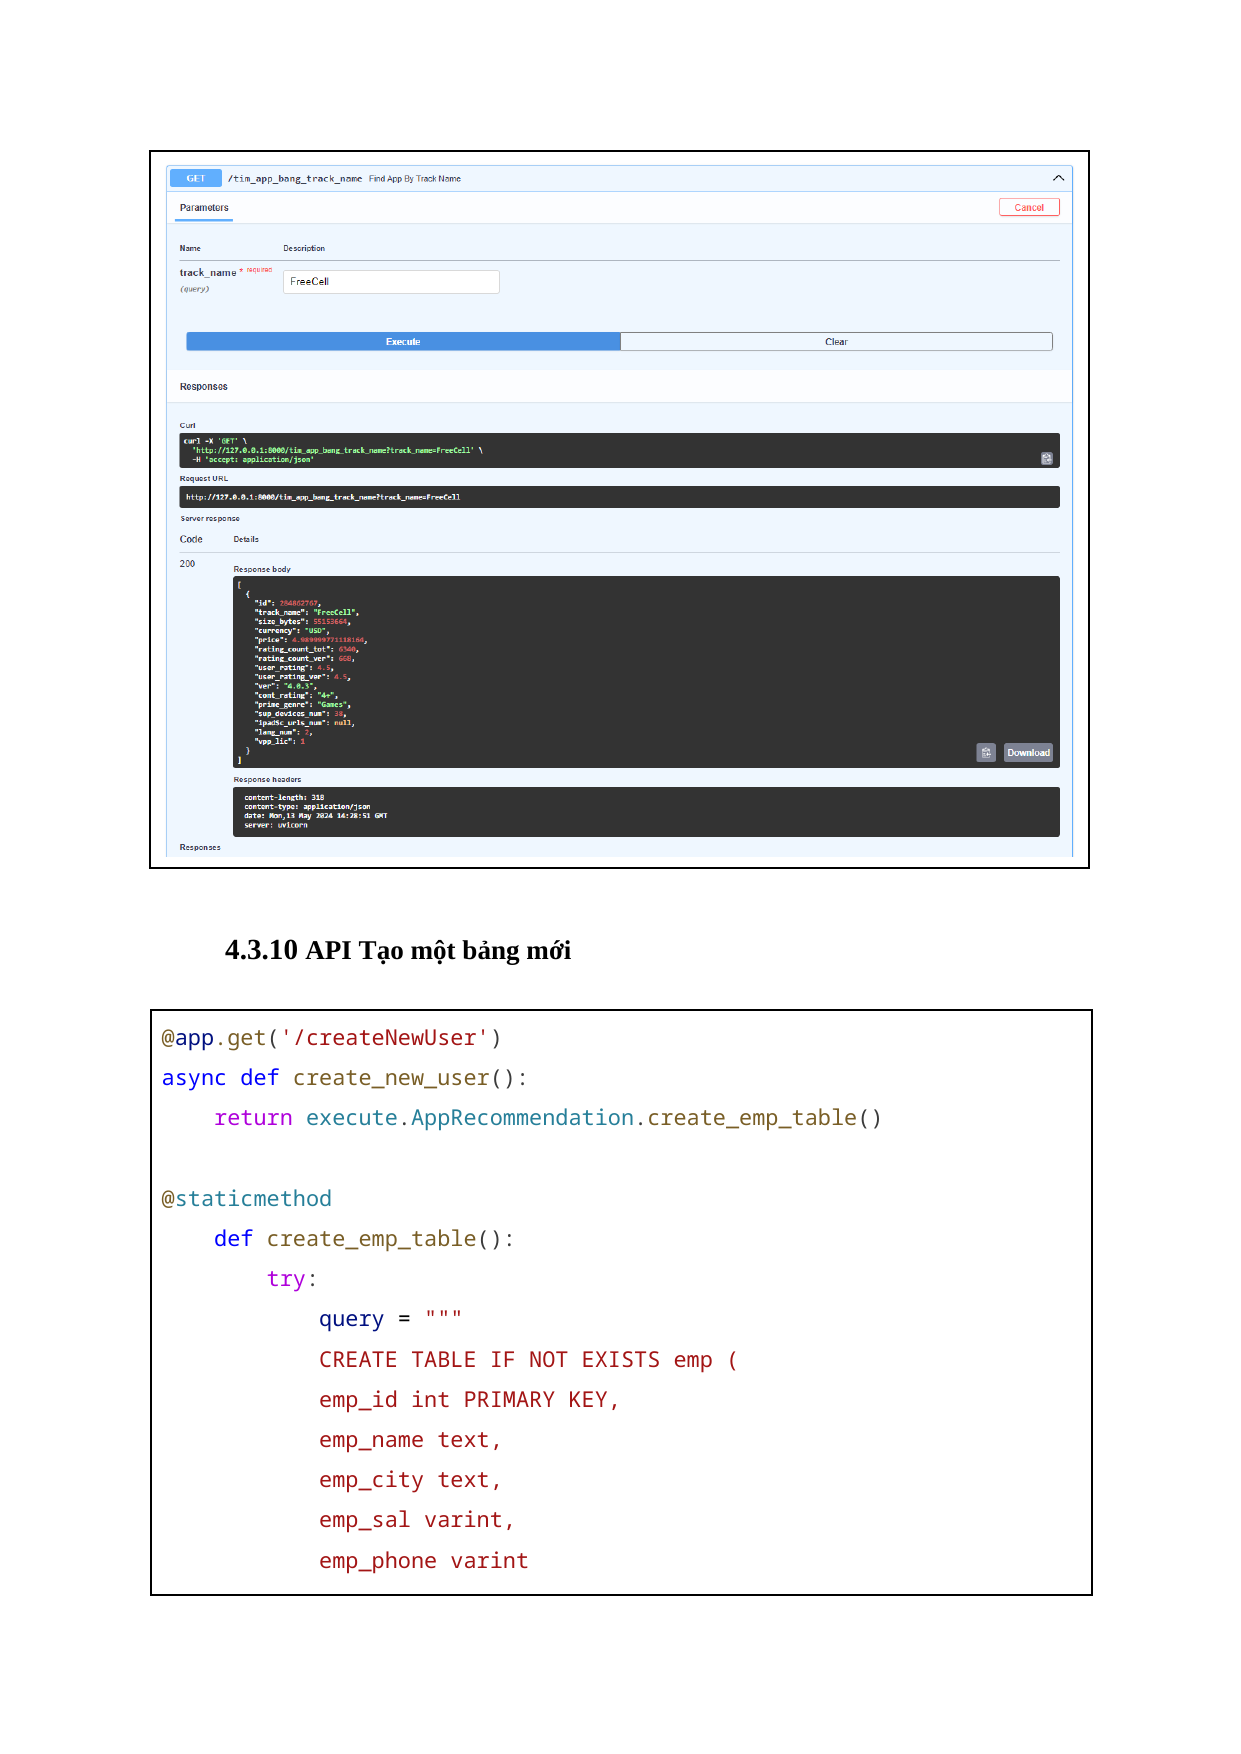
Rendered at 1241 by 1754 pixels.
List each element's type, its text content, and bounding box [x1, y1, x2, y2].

picture [160, 162, 1078, 857]
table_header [152, 1011, 1091, 1594]
subtitle 4.3.10 API Tạo một bảng mới [150, 932, 1090, 966]
table_cell Kết quả: [151, 152, 1088, 867]
